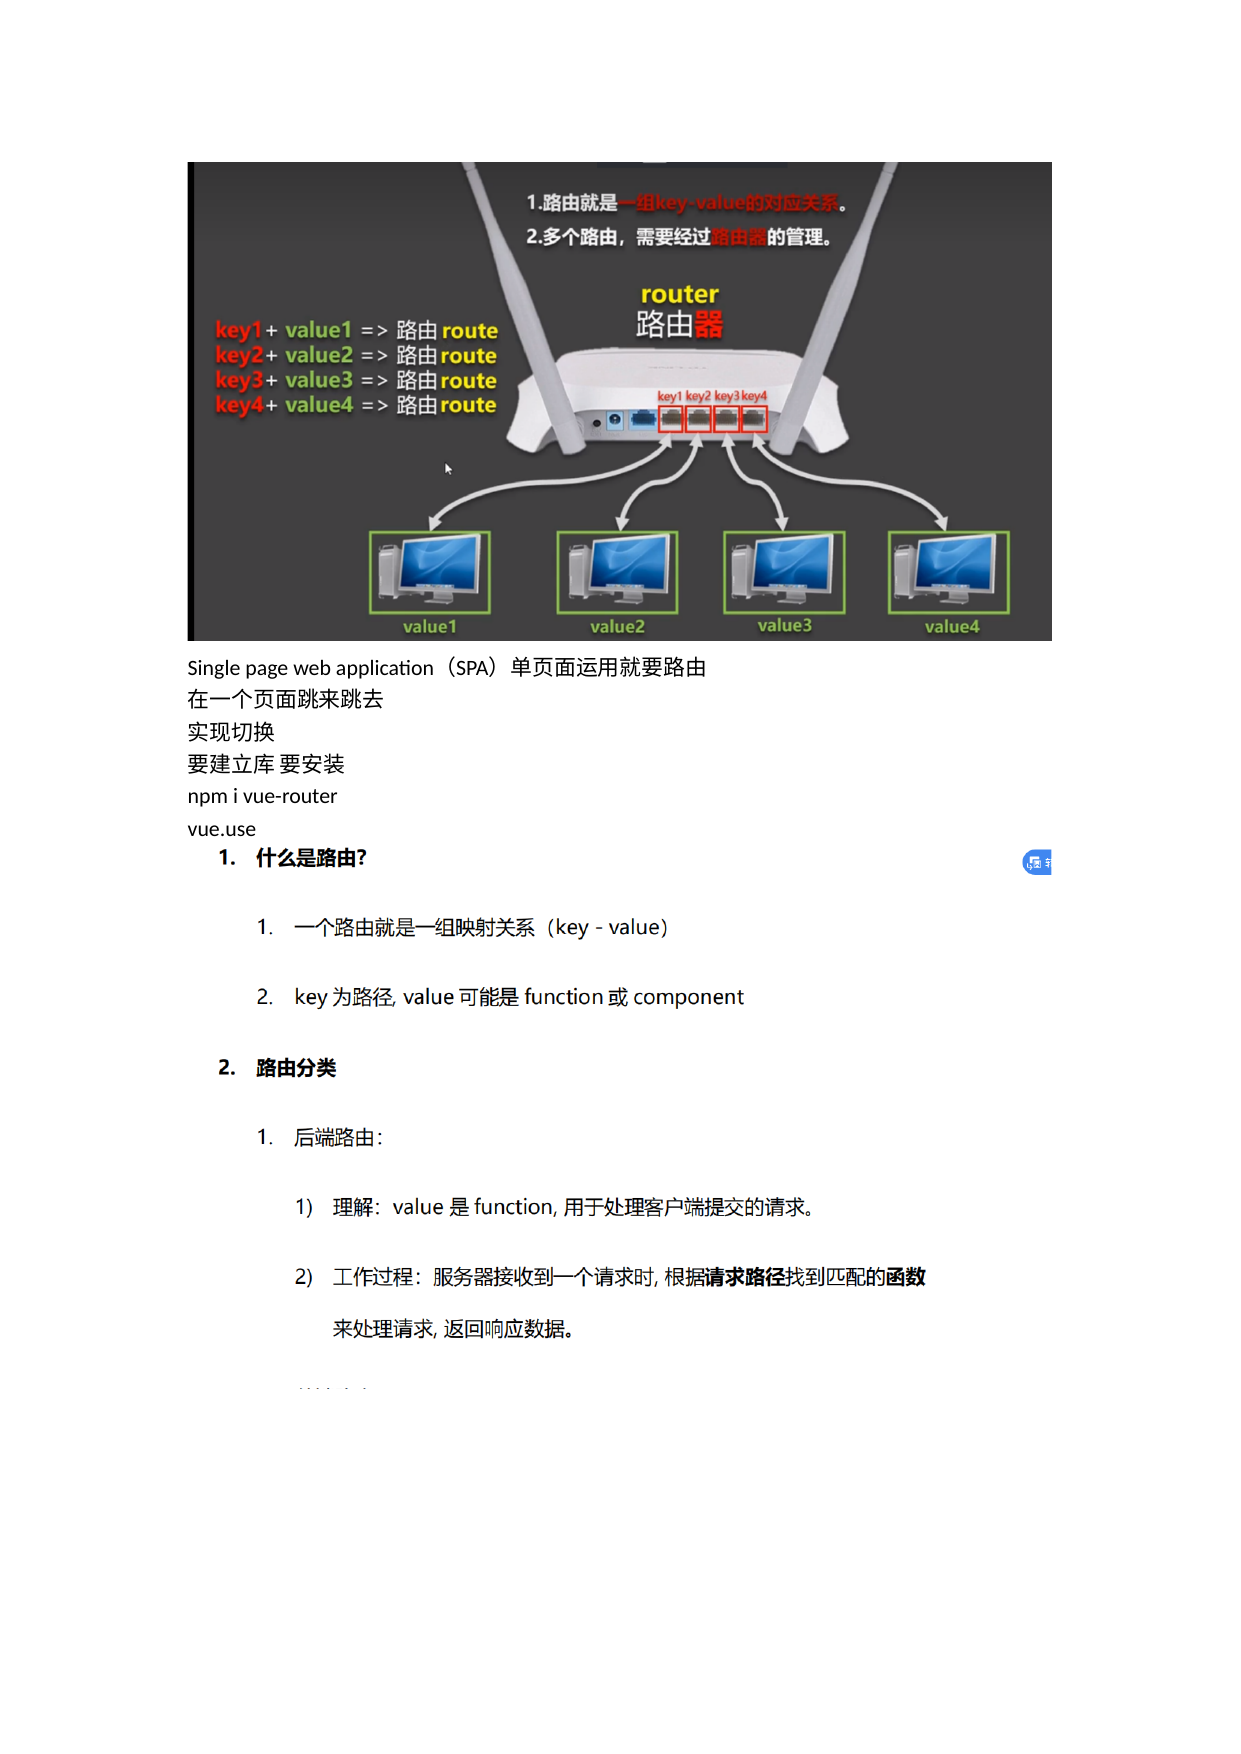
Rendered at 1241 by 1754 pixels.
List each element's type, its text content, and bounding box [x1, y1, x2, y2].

picture [187, 844, 1052, 1389]
text 要建立库 要安装 [187, 747, 1053, 779]
text npm i vue-router [187, 779, 1053, 812]
text Single page web application（SPA）单页面运用就要路由 [187, 649, 1053, 682]
text vue.use [187, 812, 1053, 844]
text 在一个页面跳来跳去 [187, 682, 1053, 714]
text 实现切换 [187, 714, 1053, 747]
picture [187, 162, 1052, 641]
